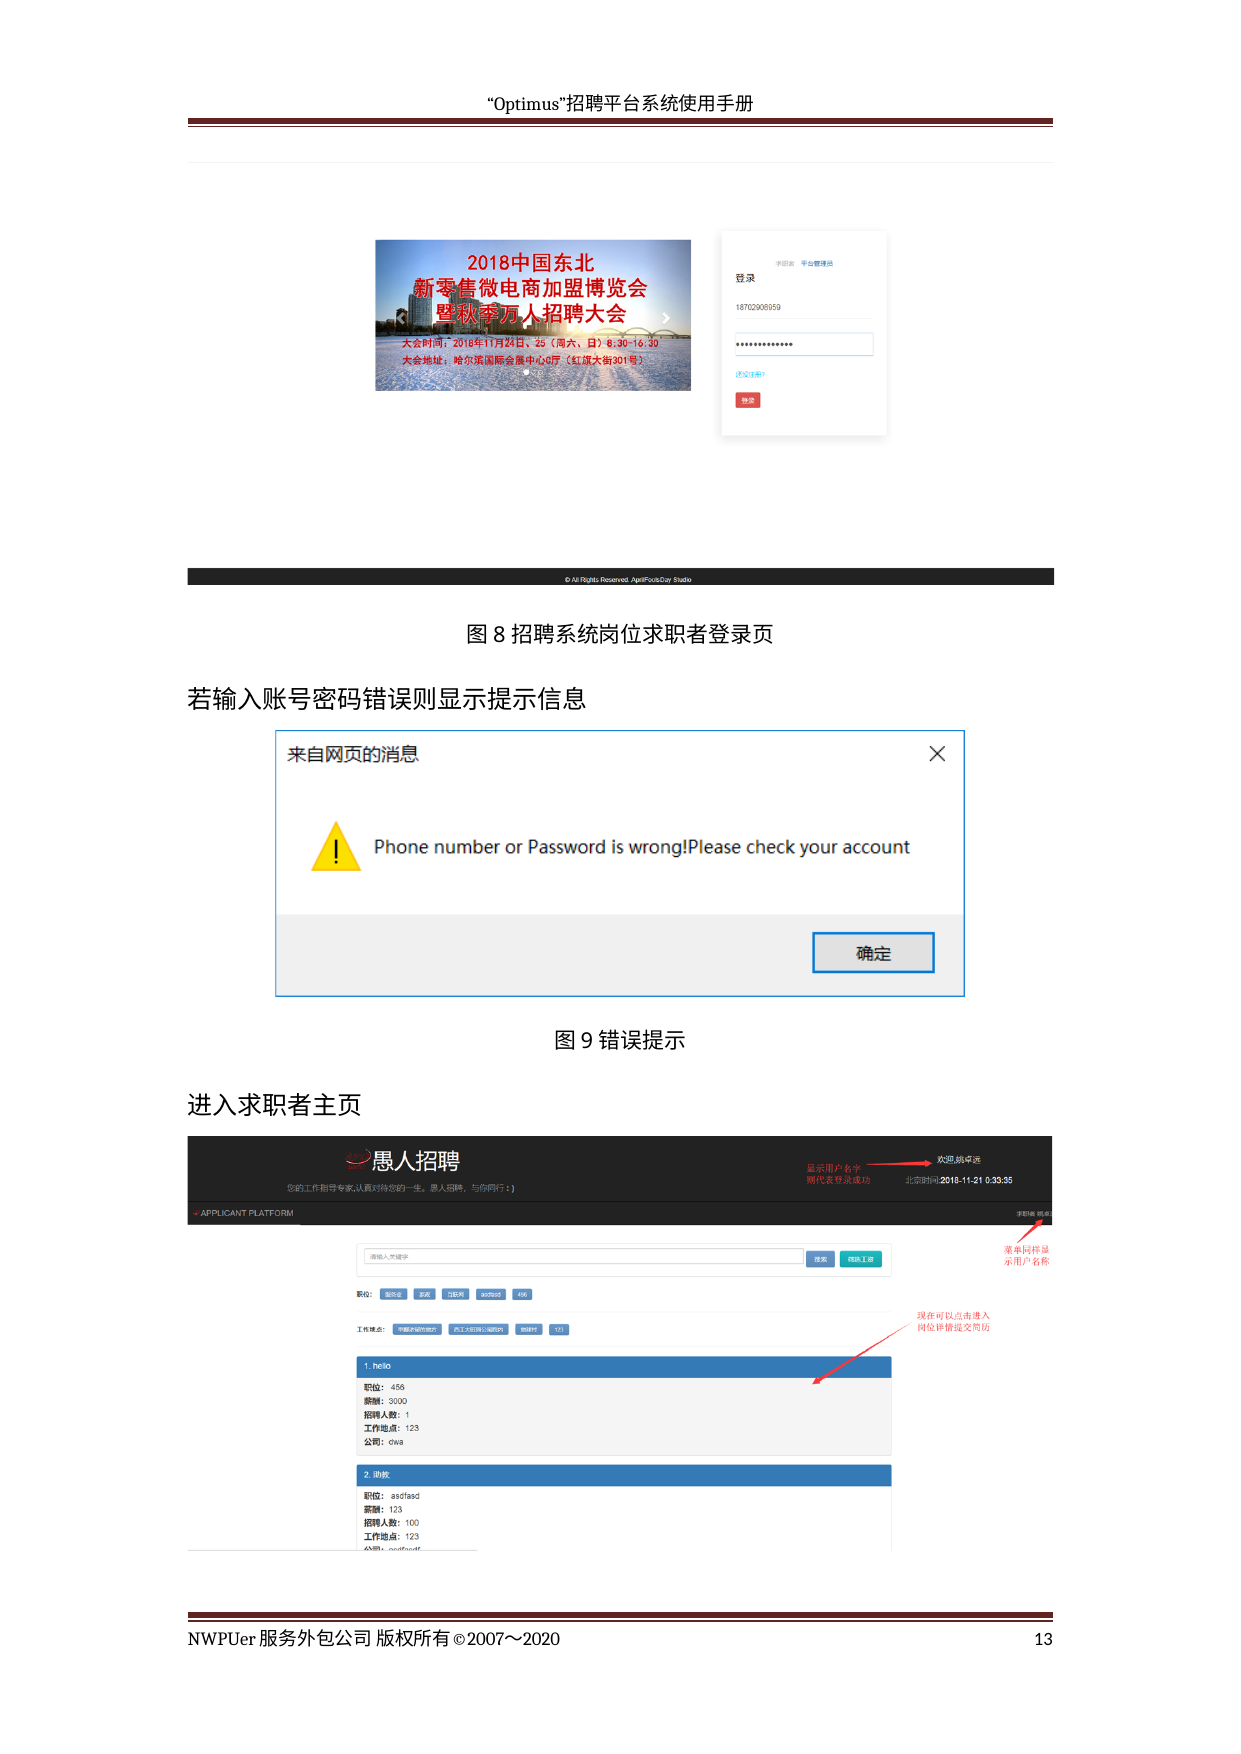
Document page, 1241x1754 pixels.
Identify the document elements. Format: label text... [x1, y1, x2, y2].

text 进入求职者主页 [187, 1071, 1053, 1136]
text 若输入账号密码错误则显示提示信息 [187, 665, 1053, 730]
picture [275, 730, 965, 997]
text 图8 招聘系统岗位求职者登录页 [187, 617, 1053, 649]
picture [187, 1136, 1053, 1551]
text 图9 错误提示 [187, 1023, 1053, 1055]
picture [187, 162, 1055, 585]
